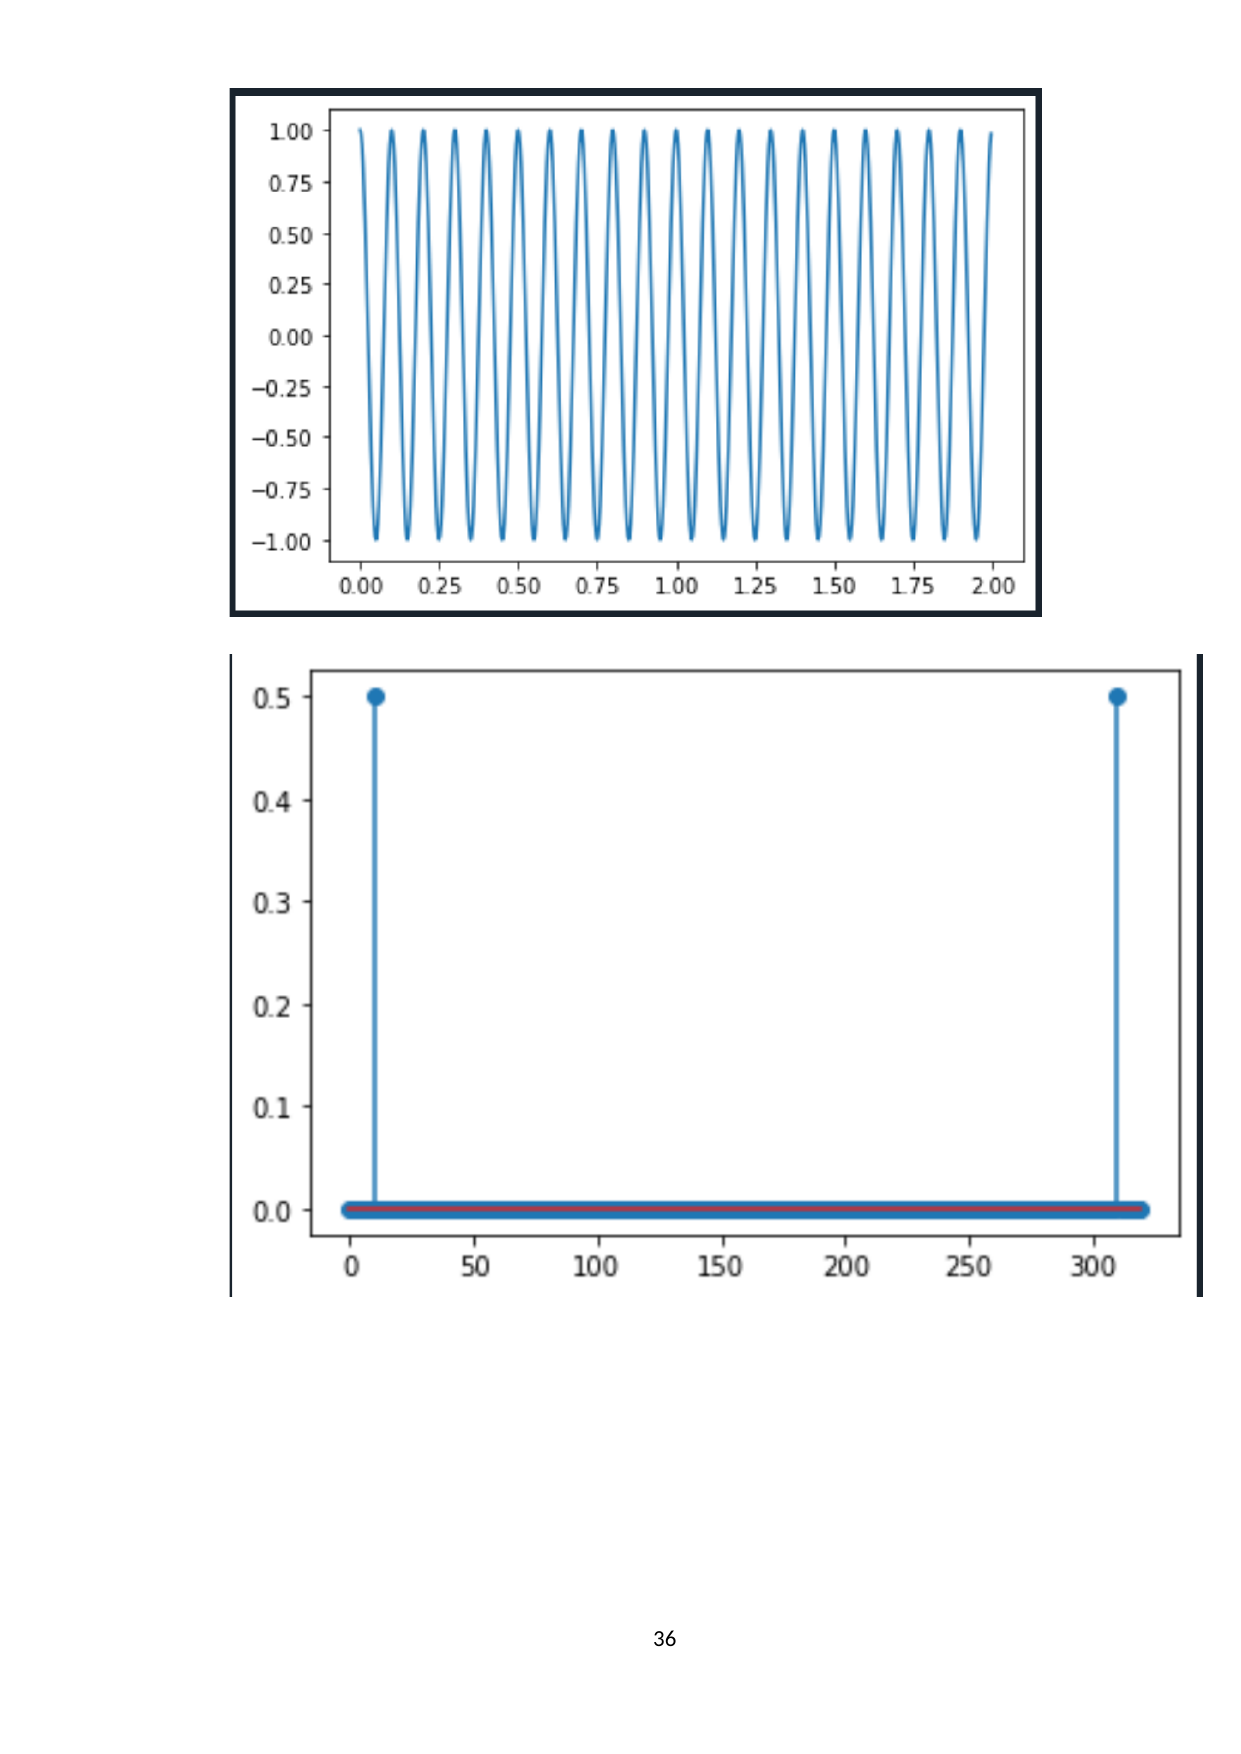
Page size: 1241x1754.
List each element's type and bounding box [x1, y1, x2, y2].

picture [229, 654, 1203, 1297]
picture [229, 88, 1042, 617]
